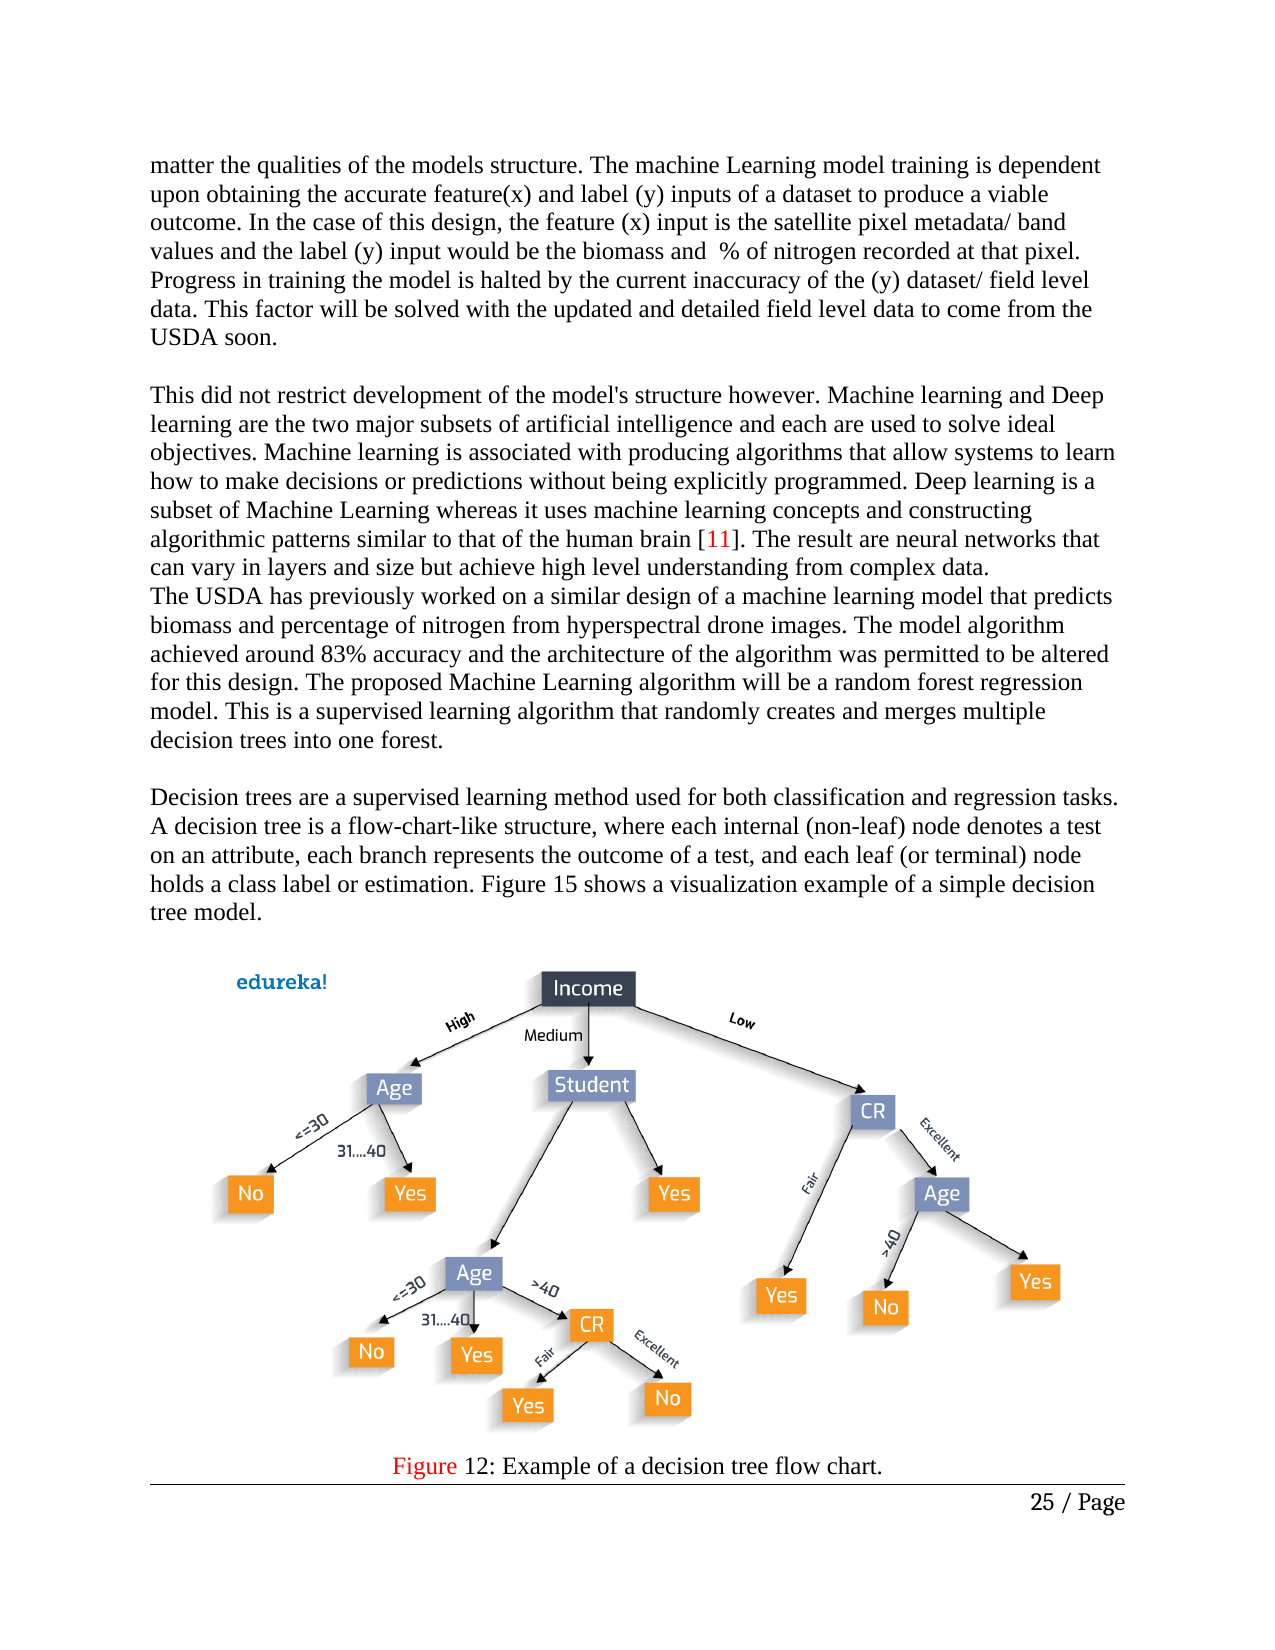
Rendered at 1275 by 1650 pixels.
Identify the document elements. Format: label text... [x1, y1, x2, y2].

text Decision trees are a supervised learning method used for both classification and regression tasks. A decision tree is a flow-chart-like structure, where each internal (non-leaf) node denotes a test on an attribute, each branch represents the outcome of a test, and each leaf (or terminal) node holds a class label or estimation. Figure 15 shows a visualization example of a simple decision tree model. [150, 782, 1125, 926]
text The USDA has previously worked on a similar design of a machine learning model that predicts biomass and percentage of nitrogen from hyperspectral drone images. The model algorithm achieved around 83% accuracy and the architecture of the algorithm was permitted to be altered for this design. The proposed Machine Learning algorithm will be a random forest regression model. This is a supervised learning algorithm that randomly creates and merges multiple decision trees into one forest. [150, 581, 1125, 754]
picture [207, 955, 1068, 1439]
text This did not restrict development of the model's structure however. Machine learning and Deep learning are the two major subsets of artificial intelligence and each are used to solve ideal objectives. Machine learning is associated with producing algorithms that allow systems to learn how to make decisions or predictions without being explicitly programmed. Deep learning is a subset of Machine Learning whereas it uses machine learning concepts and constructing algorithmic patterns similar to that of the human brain [11]. The result are neural networks that can vary in layers and size but achieve high level understanding from complex data. [150, 380, 1125, 581]
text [150, 150, 1125, 351]
